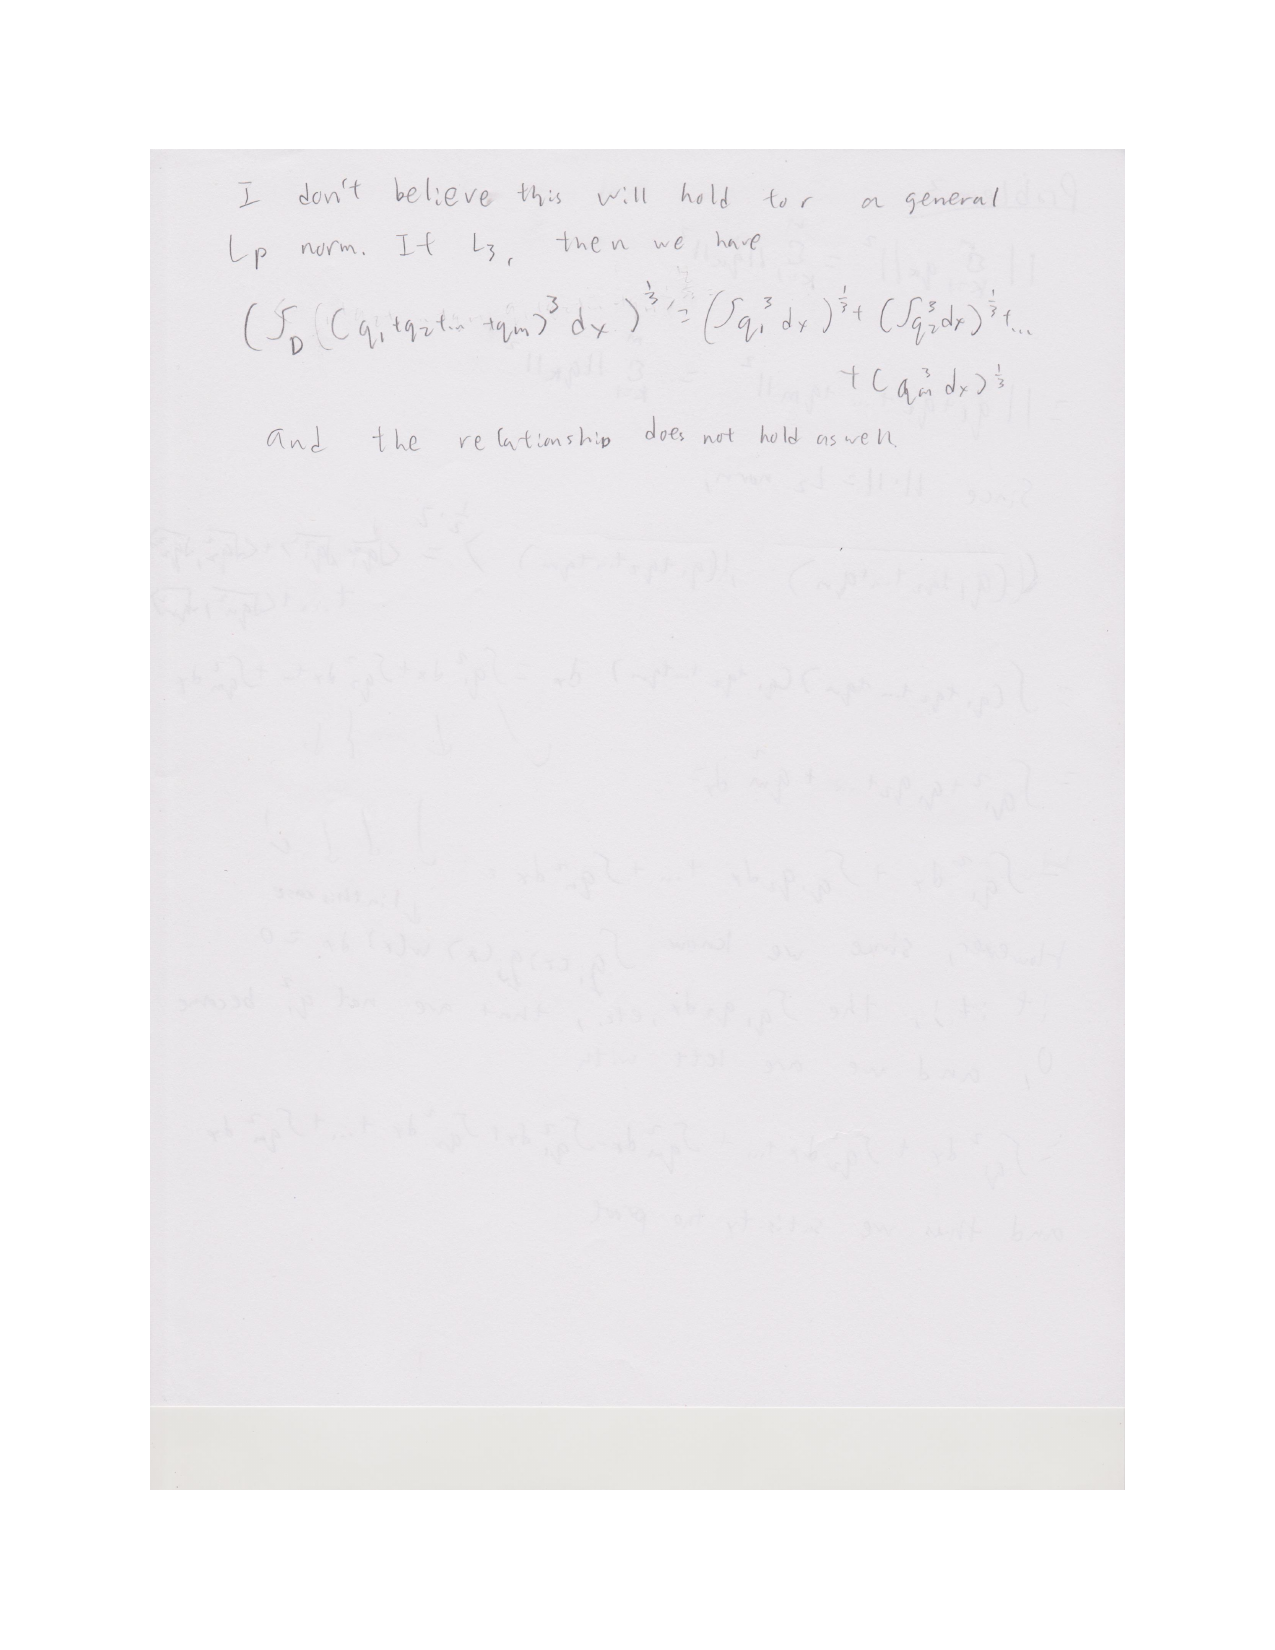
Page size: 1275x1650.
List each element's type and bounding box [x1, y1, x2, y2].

picture [150, 149, 1125, 1490]
